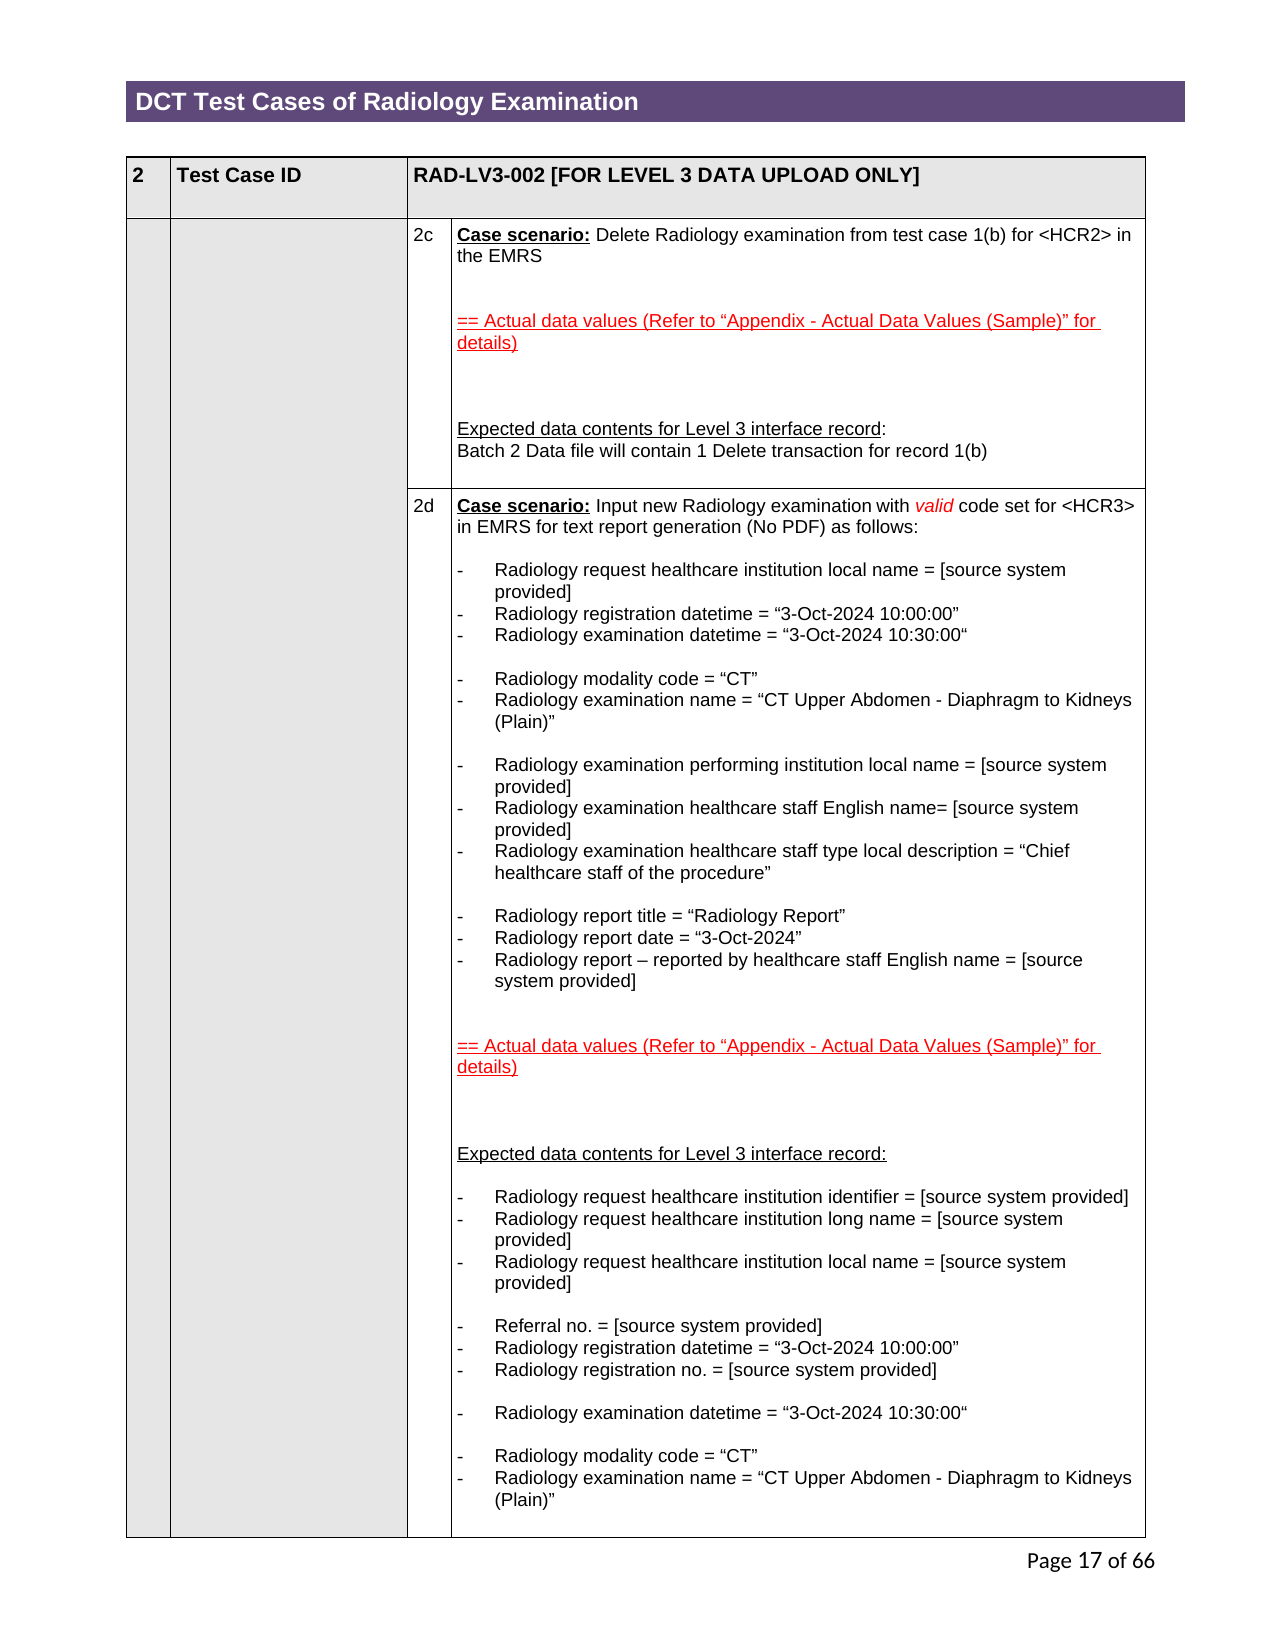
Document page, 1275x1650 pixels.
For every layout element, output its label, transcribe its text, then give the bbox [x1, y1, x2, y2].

table_header RAD-LV3-002 [FOR LEVEL 3 DATA UPLOAD ONLY] [408, 158, 1145, 217]
table_header 2 [127, 158, 170, 217]
table_header Test Case ID [171, 158, 407, 217]
table_cell 2d [408, 489, 451, 1537]
table_cell Case scenario: Delete Radiology examination from test case 1(b) for <HCR2> in the EMRS == Actual data values (Refer to “Appendix - Actual Data Values (Sample)” for details) Expected data contents for Level 3 interface record: Batch 2 Data file will contain 1 Delete transaction for record 1(b) [452, 219, 1145, 488]
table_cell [452, 489, 1145, 1537]
table_cell 2c [408, 219, 451, 488]
